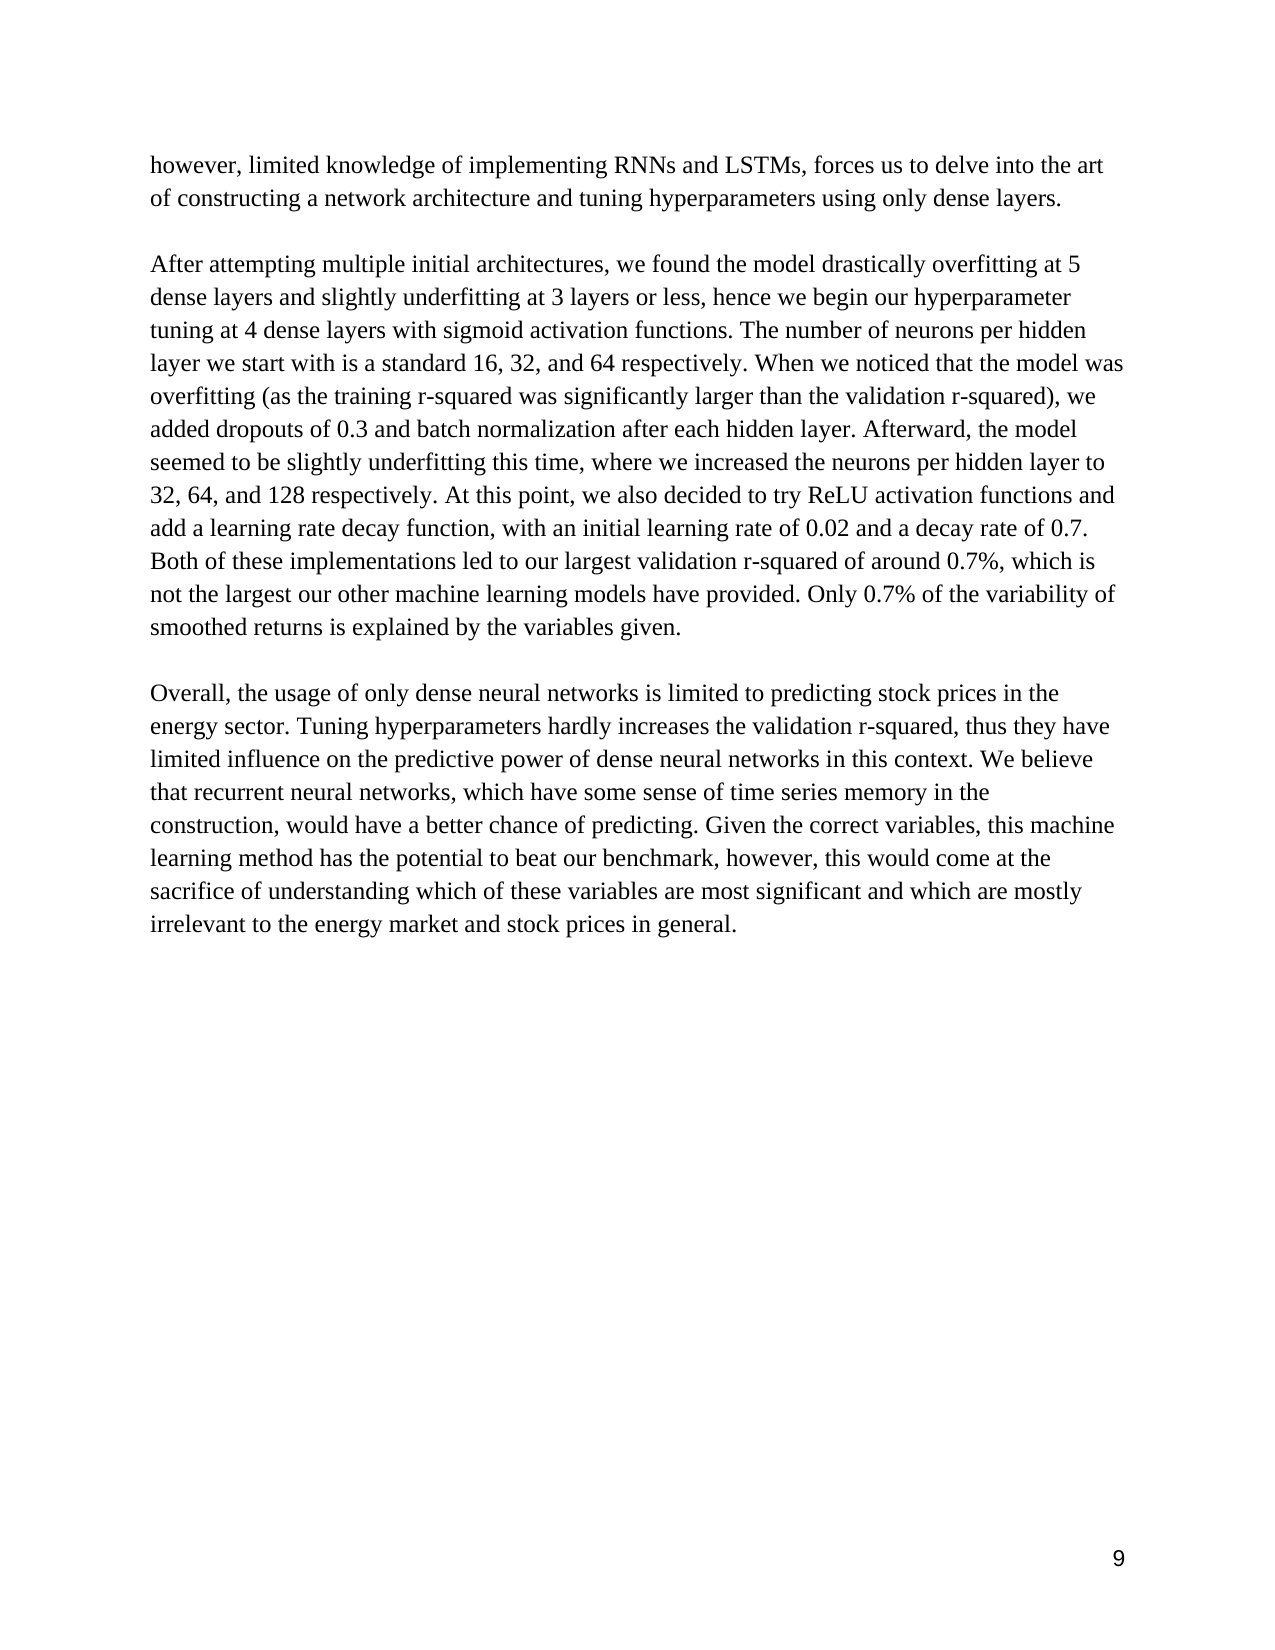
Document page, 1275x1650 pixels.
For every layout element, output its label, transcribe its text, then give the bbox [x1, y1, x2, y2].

text Overall, the usage of only dense neural networks is limited to predicting stock prices in the energy sector. Tuning hyperparameters hardly increases the validation r-squared, thus they have limited influence on the predictive power of dense neural networks in this context. We believe that recurrent neural networks, which have some sense of time series memory in the construction, would have a better chance of predicting. Given the correct variables, this machine learning method has the potential to beat our benchmark, however, this would come at the sacrifice of understanding which of these variables are most significant and which are mostly irrelevant to the energy market and stock prices in general. [150, 678, 1125, 938]
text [150, 150, 1125, 212]
text After attempting multiple initial architectures, we found the model drastically overfitting at 5 dense layers and slightly underfitting at 3 layers or less, hence we begin our hyperparameter tuning at 4 dense layers with sigmoid activation functions. The number of neurons per hidden layer we start with is a standard 16, 32, and 64 respectively. When we noticed that the model was overfitting (as the training r-squared was significantly larger than the validation r-squared), we added dropouts of 0.3 and batch normalization after each hidden layer. Afterward, the model seemed to be slightly underfitting this time, where we increased the neurons per hidden layer to 32, 64, and 128 respectively. At this point, we also decided to try ReLU activation functions and add a learning rate decay function, with an initial learning rate of 0.02 and a decay rate of 0.7. Both of these implementations led to our largest validation r-squared of around 0.7%, which is not the largest our other machine learning models have provided. Only 0.7% of the variability of smoothed returns is explained by the variables given. [150, 249, 1125, 641]
